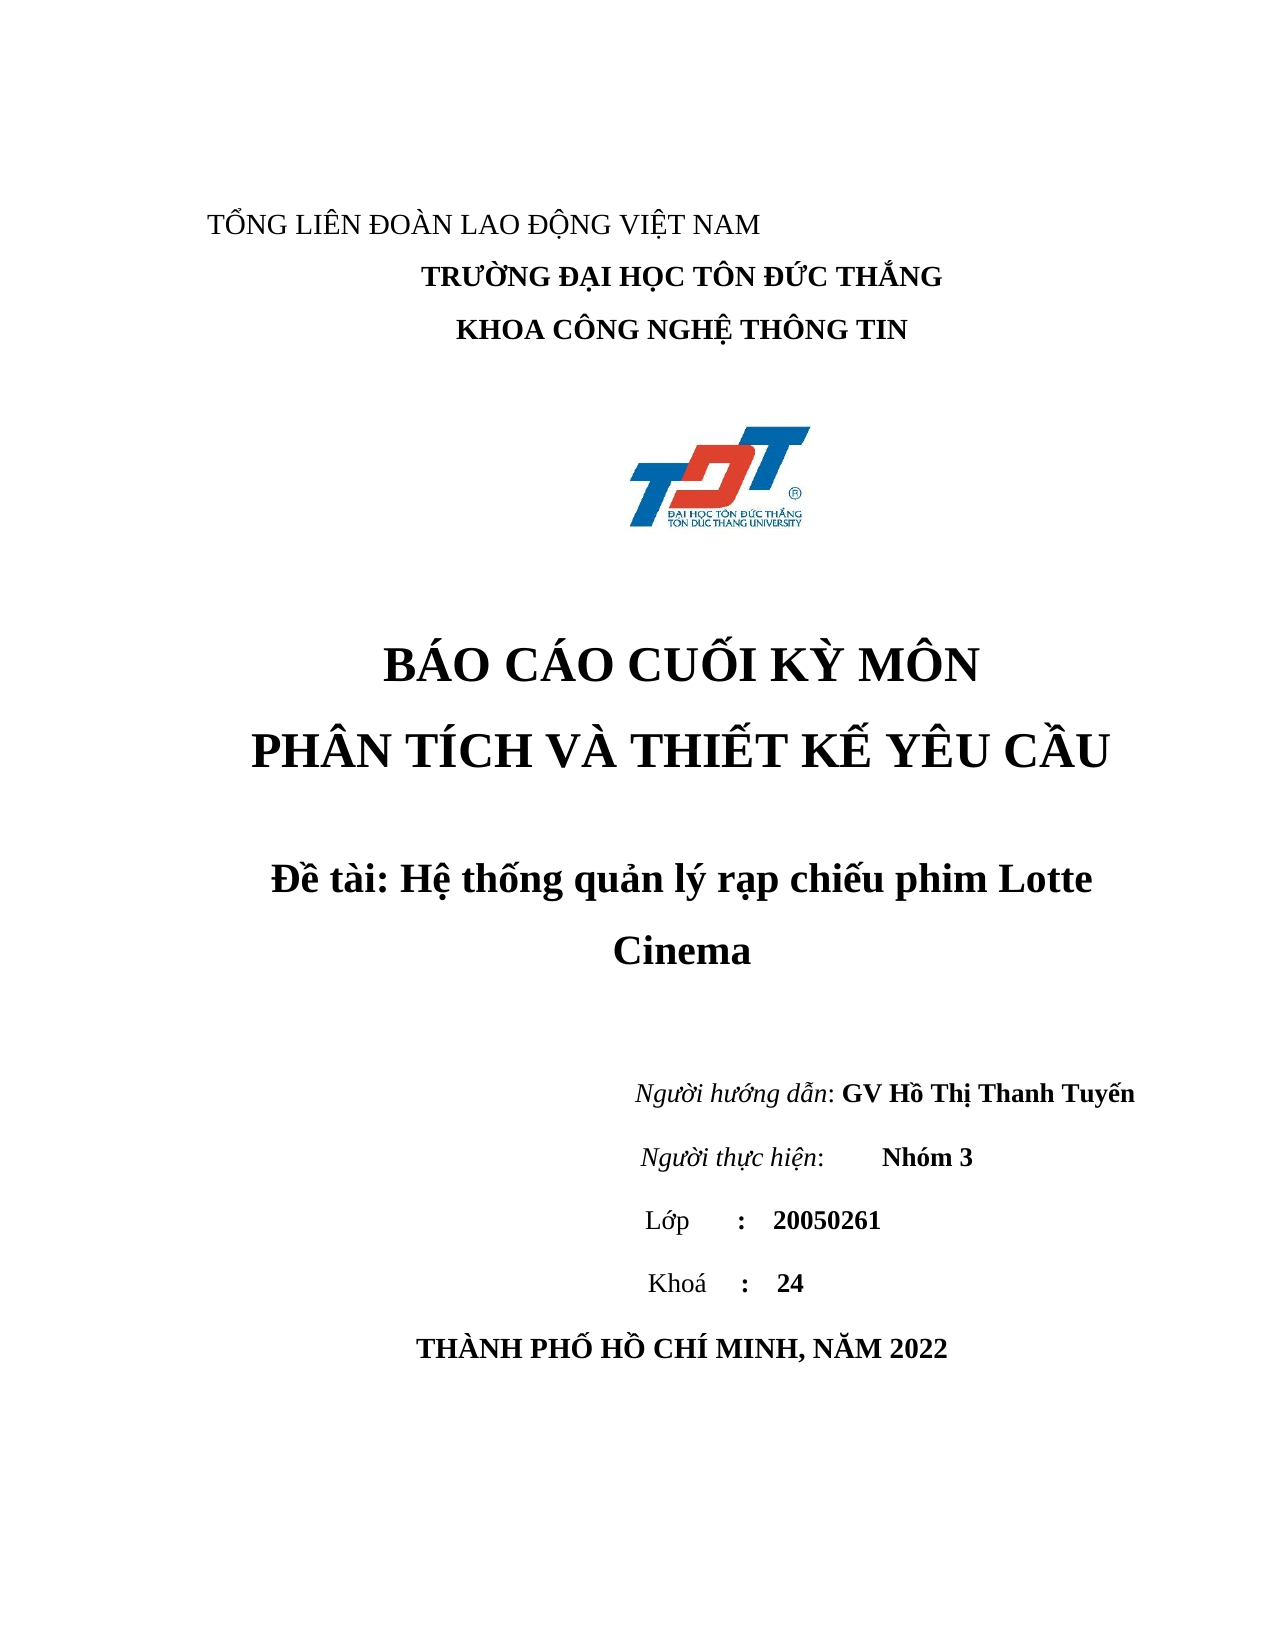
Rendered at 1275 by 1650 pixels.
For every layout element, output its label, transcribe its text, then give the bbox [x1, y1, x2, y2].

text Lớp : 20050261 [357, 1204, 1157, 1235]
text Khoá : 24 [207, 1268, 1157, 1299]
text BÁO CÁO CUỐI KỲ MÔN [207, 635, 1157, 692]
text TRƯỜNG ĐẠI HỌC TÔN ĐỨC THẮNG [207, 259, 1157, 293]
text TỔNG LIÊN ĐOÀN LAO ĐỘNG VIỆT NAM [207, 207, 1157, 240]
text Người hướng dẫn: GV Hồ Thị Thanh Tuyến [582, 1078, 1157, 1109]
text THÀNH PHỐ HỒ CHÍ MINH, NĂM 2022 [207, 1331, 1157, 1364]
text Người thực hiện: Nhóm 3 [582, 1141, 1157, 1172]
text Đề tài: Hệ thống quản lý rạp chiếu phim Lotte Cinema [207, 854, 1157, 974]
text PHÂN TÍCH VÀ THIẾT KẾ YÊU CẦU [207, 721, 1157, 778]
text KHOA CÔNG NGHỆ THÔNG TIN [207, 312, 1157, 346]
picture [624, 415, 815, 542]
